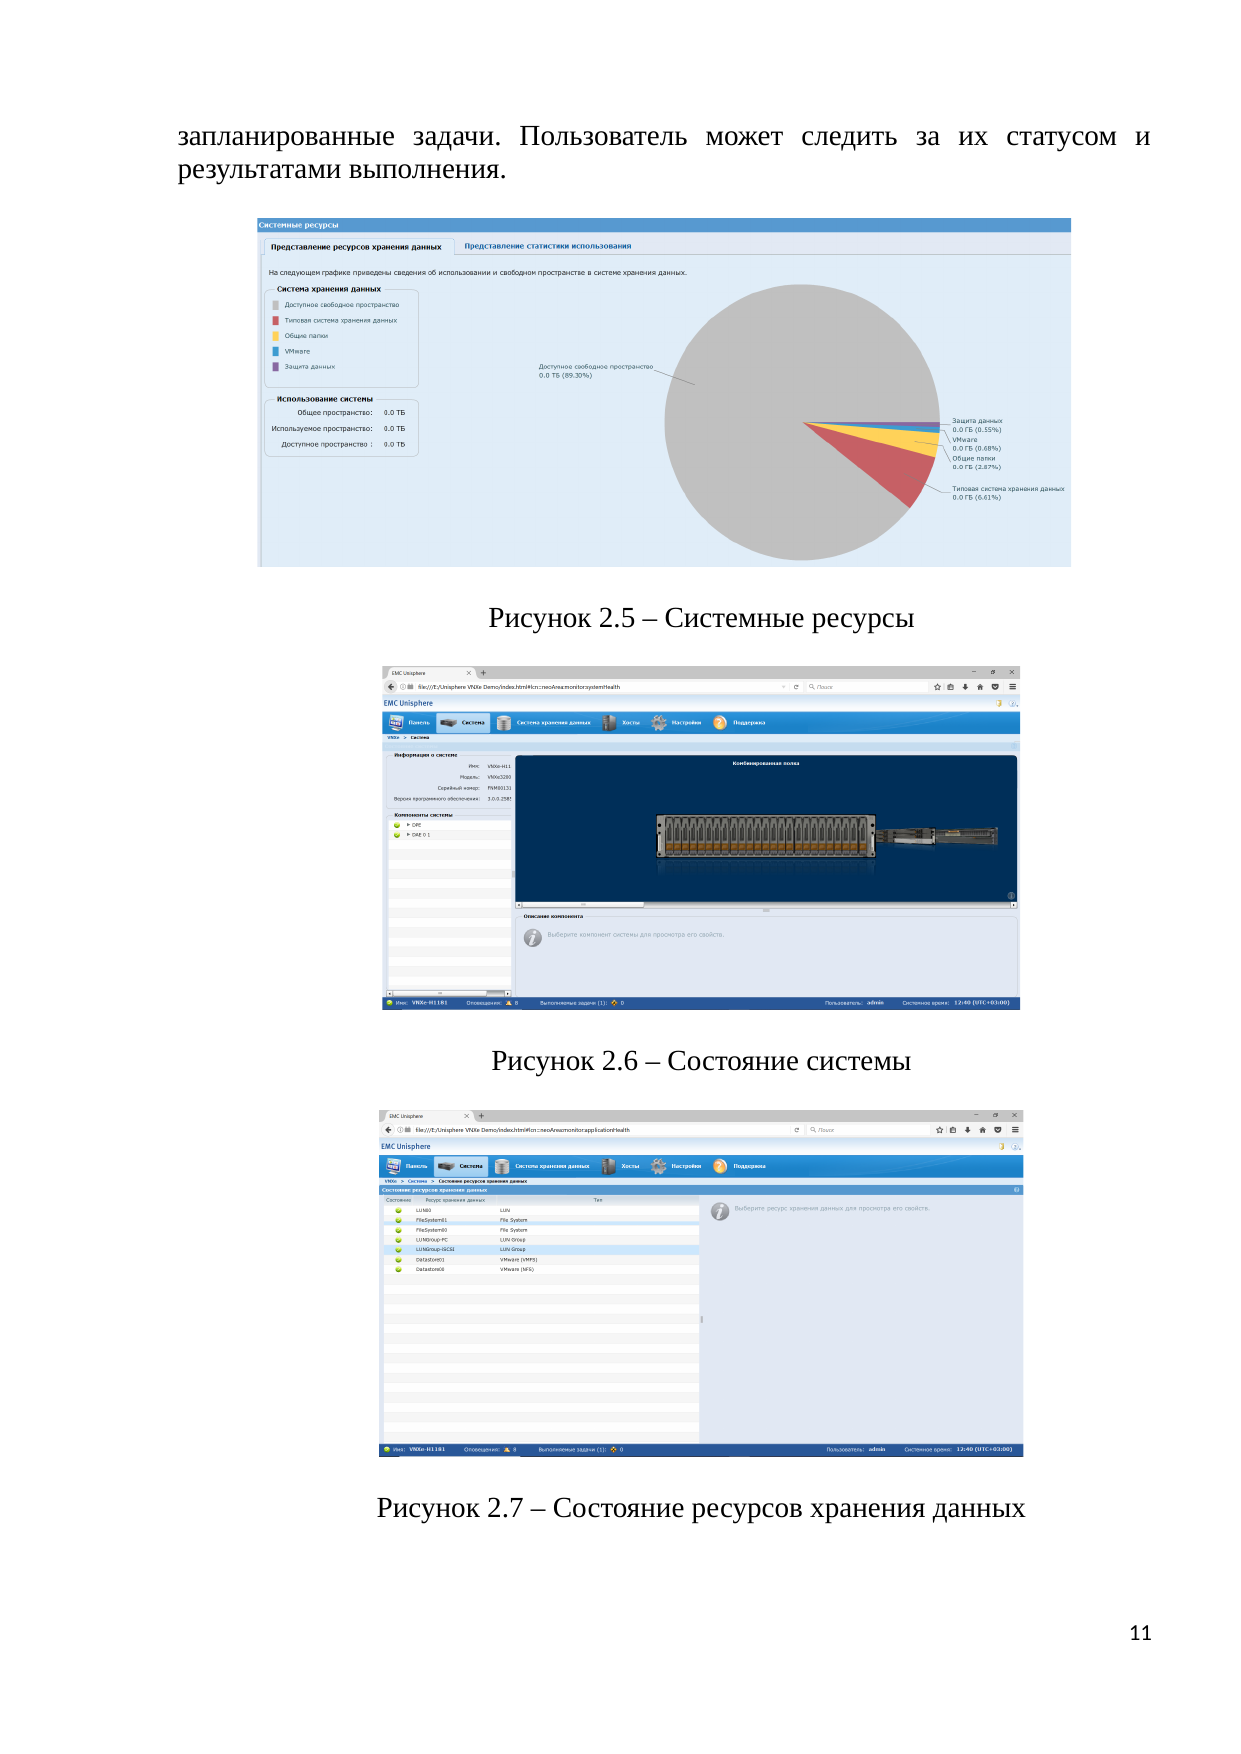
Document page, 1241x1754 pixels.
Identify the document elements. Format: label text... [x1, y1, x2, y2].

text Рисунок 2.7 – Состояние ресурсов хранения данных [177, 1490, 1152, 1523]
picture [382, 666, 1021, 1010]
text Рисунок 2.5 – Системные ресурсы [177, 600, 1152, 633]
text Рисунок 2.6 – Состояние системы [177, 1043, 1152, 1076]
picture [379, 1110, 1024, 1457]
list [177, 118, 1152, 185]
picture [257, 218, 1072, 567]
